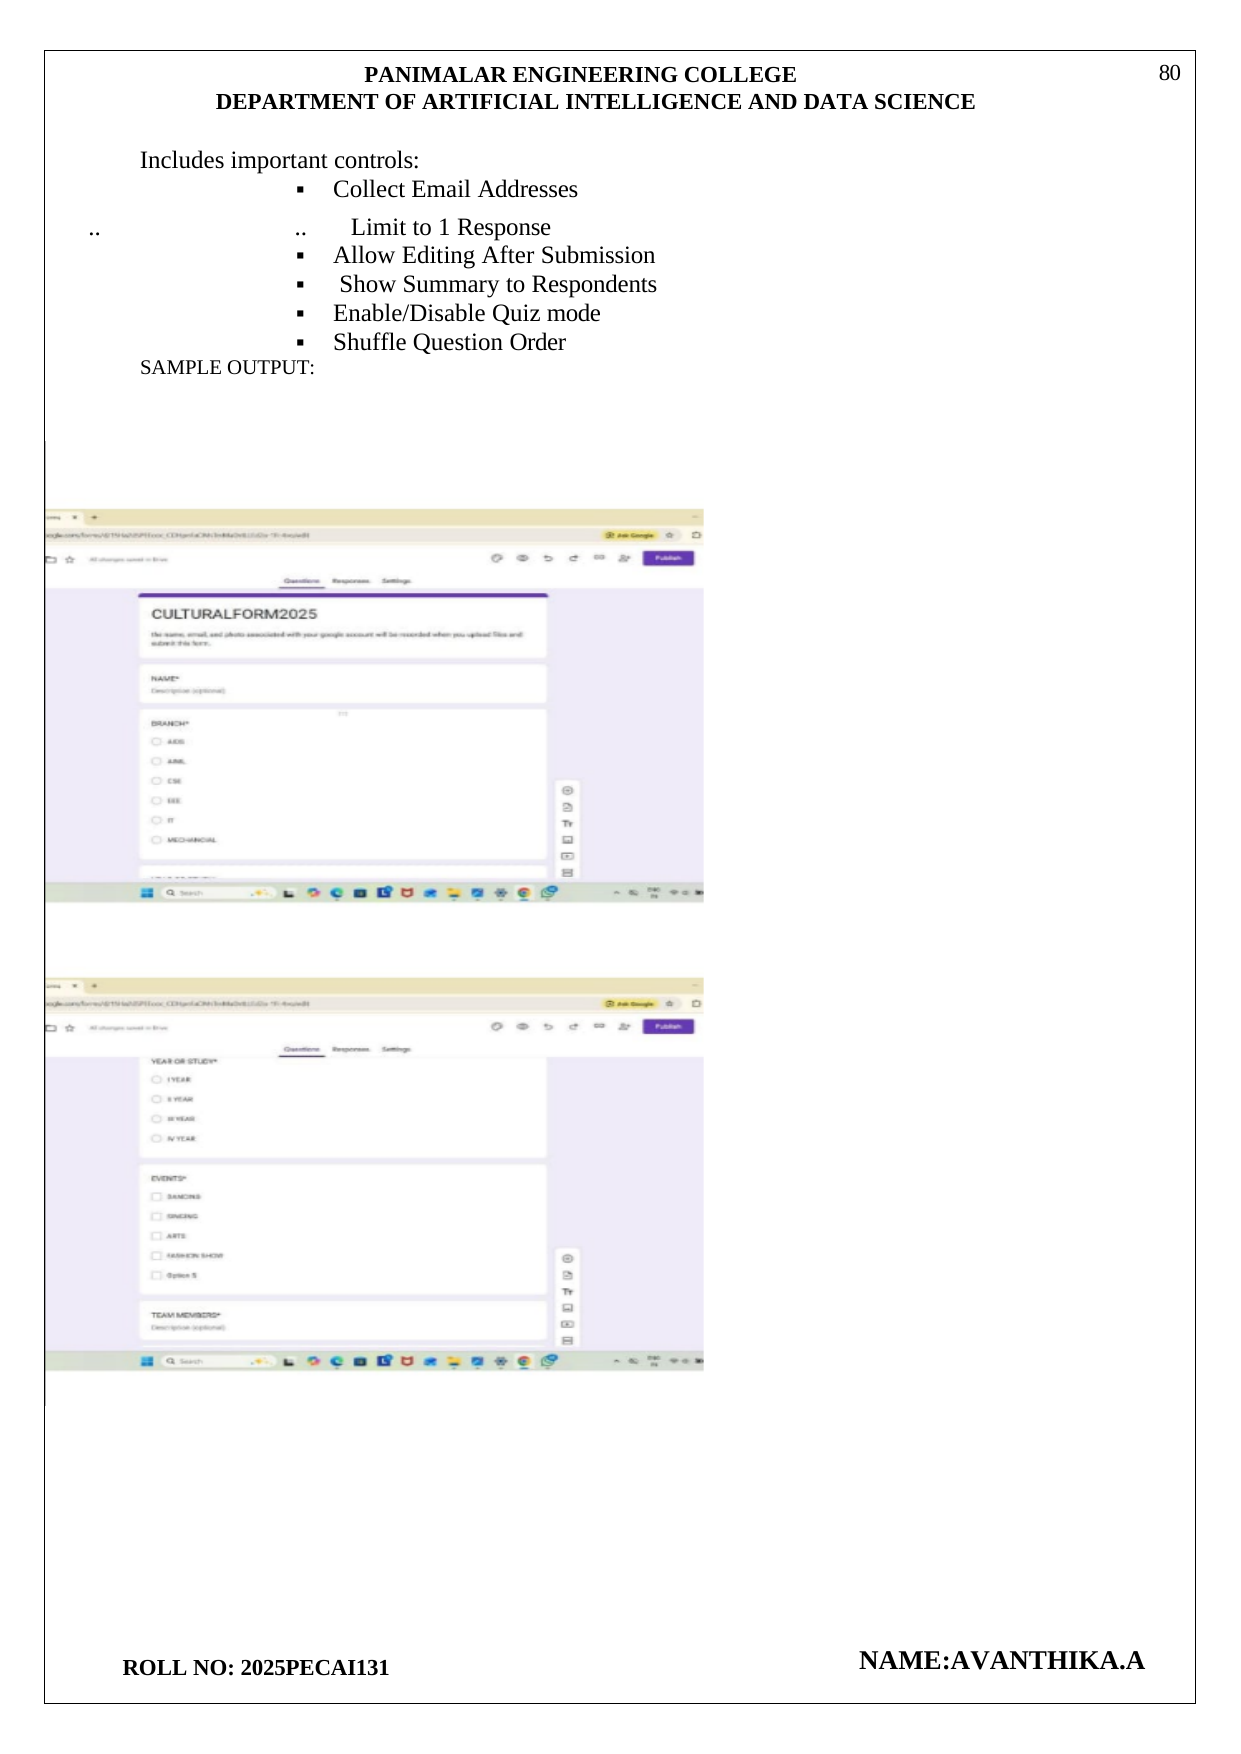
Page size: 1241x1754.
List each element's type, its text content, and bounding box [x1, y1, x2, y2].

list Collect Email Addresses [295, 174, 1195, 203]
text .. .. Limit to 1 Response [45, 212, 1195, 240]
text SAMPLE OUTPUT: [140, 355, 1195, 379]
list Allow Editing After Submission [295, 240, 1195, 269]
list Shuffle Question Order [295, 327, 1195, 355]
picture [45, 441, 704, 1406]
text Includes important controls: [139, 146, 1195, 174]
list Show Summary to Respondents [295, 269, 1195, 298]
list Enable/Disable Quiz mode [295, 298, 1195, 327]
